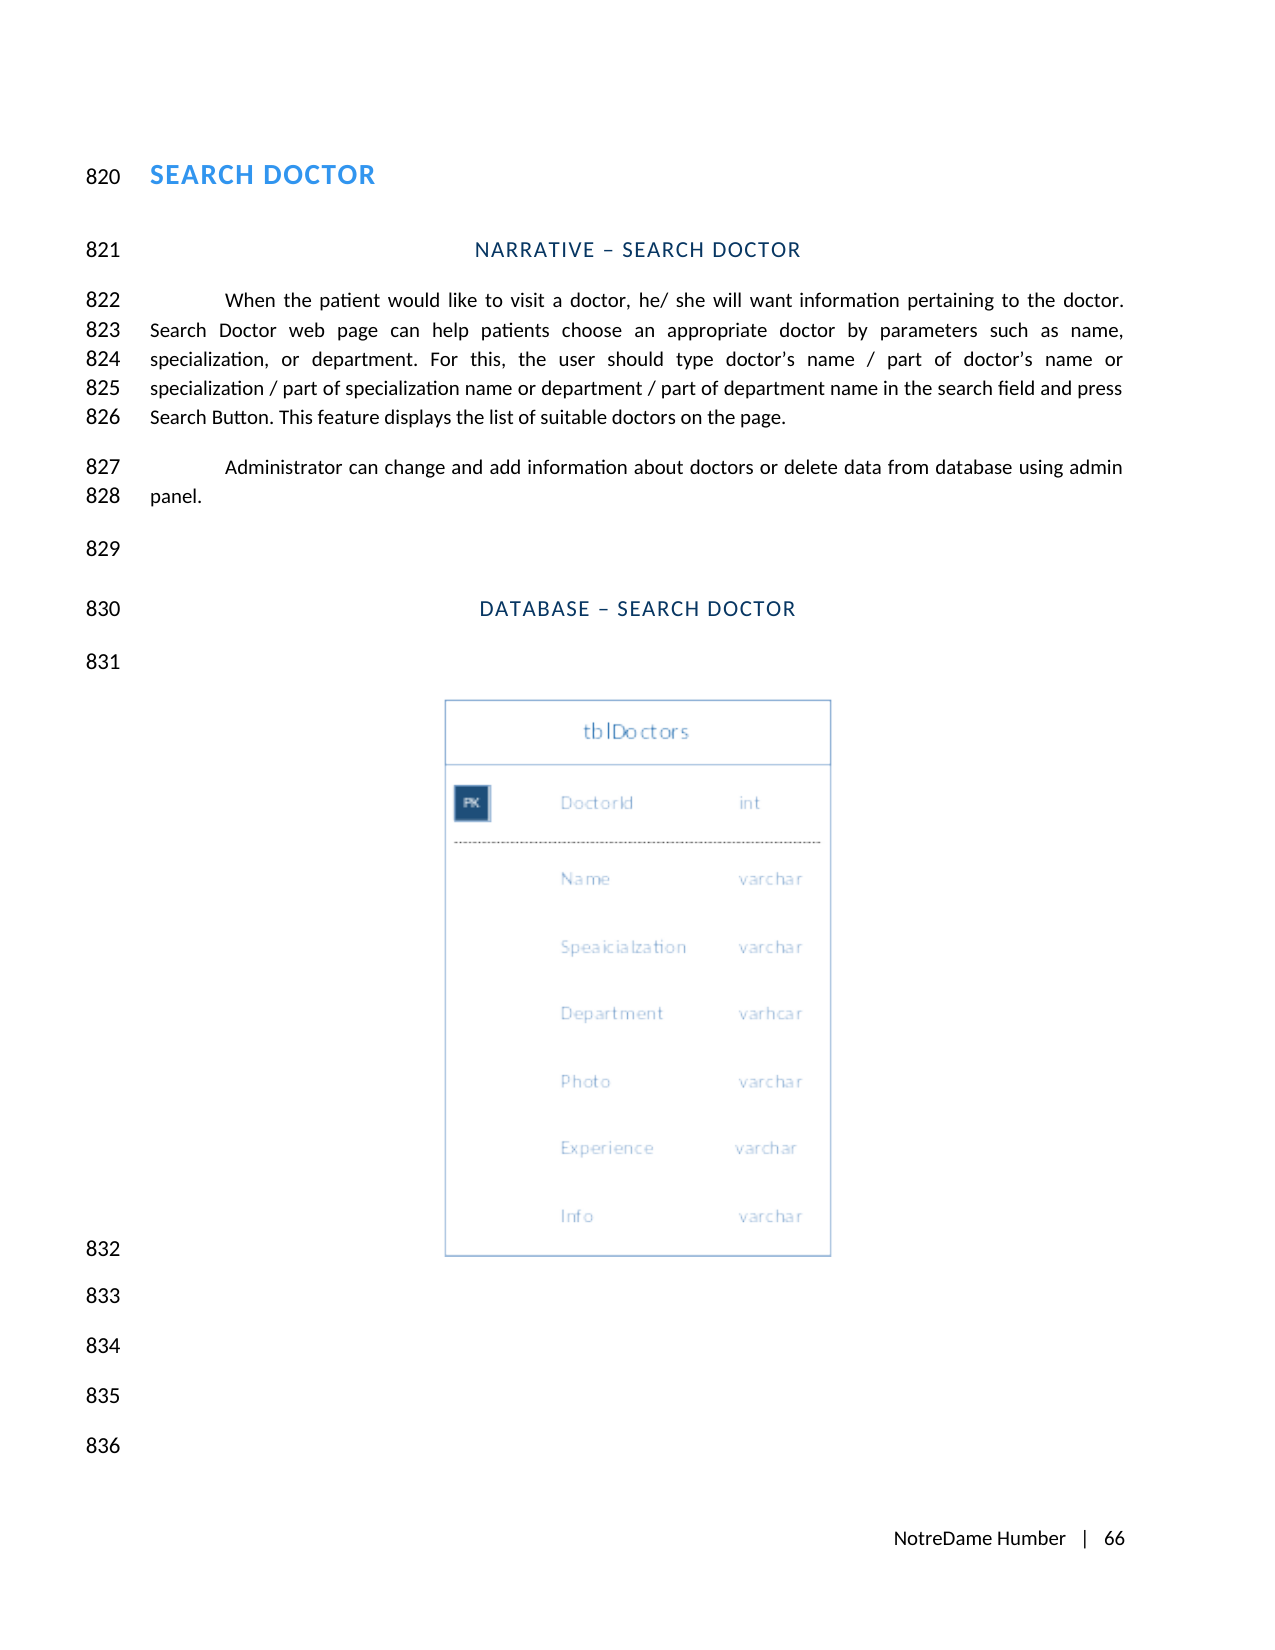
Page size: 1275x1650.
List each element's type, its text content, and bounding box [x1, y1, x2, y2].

text Administrator can change and add information about doctors or delete data from database using admin panel. [150, 454, 1125, 509]
subtitle Database – Search Doctor [150, 594, 1125, 622]
subtitle Search Doctor [150, 156, 1125, 192]
text When the patient would like to visit a doctor, he/ she will want information pertaining to the doctor. Search Doctor web page can help patients choose an appropriate doctor by parameters such as name, specialization, or department. For this, the user should type doctor’s name / part of doctor’s name or specialization / part of specialization name or department / part of department name in the search field and press Search Button. This feature displays the list of suitable doctors on the page. [150, 288, 1125, 430]
subtitle Narrative – Search Doctor [150, 235, 1125, 263]
